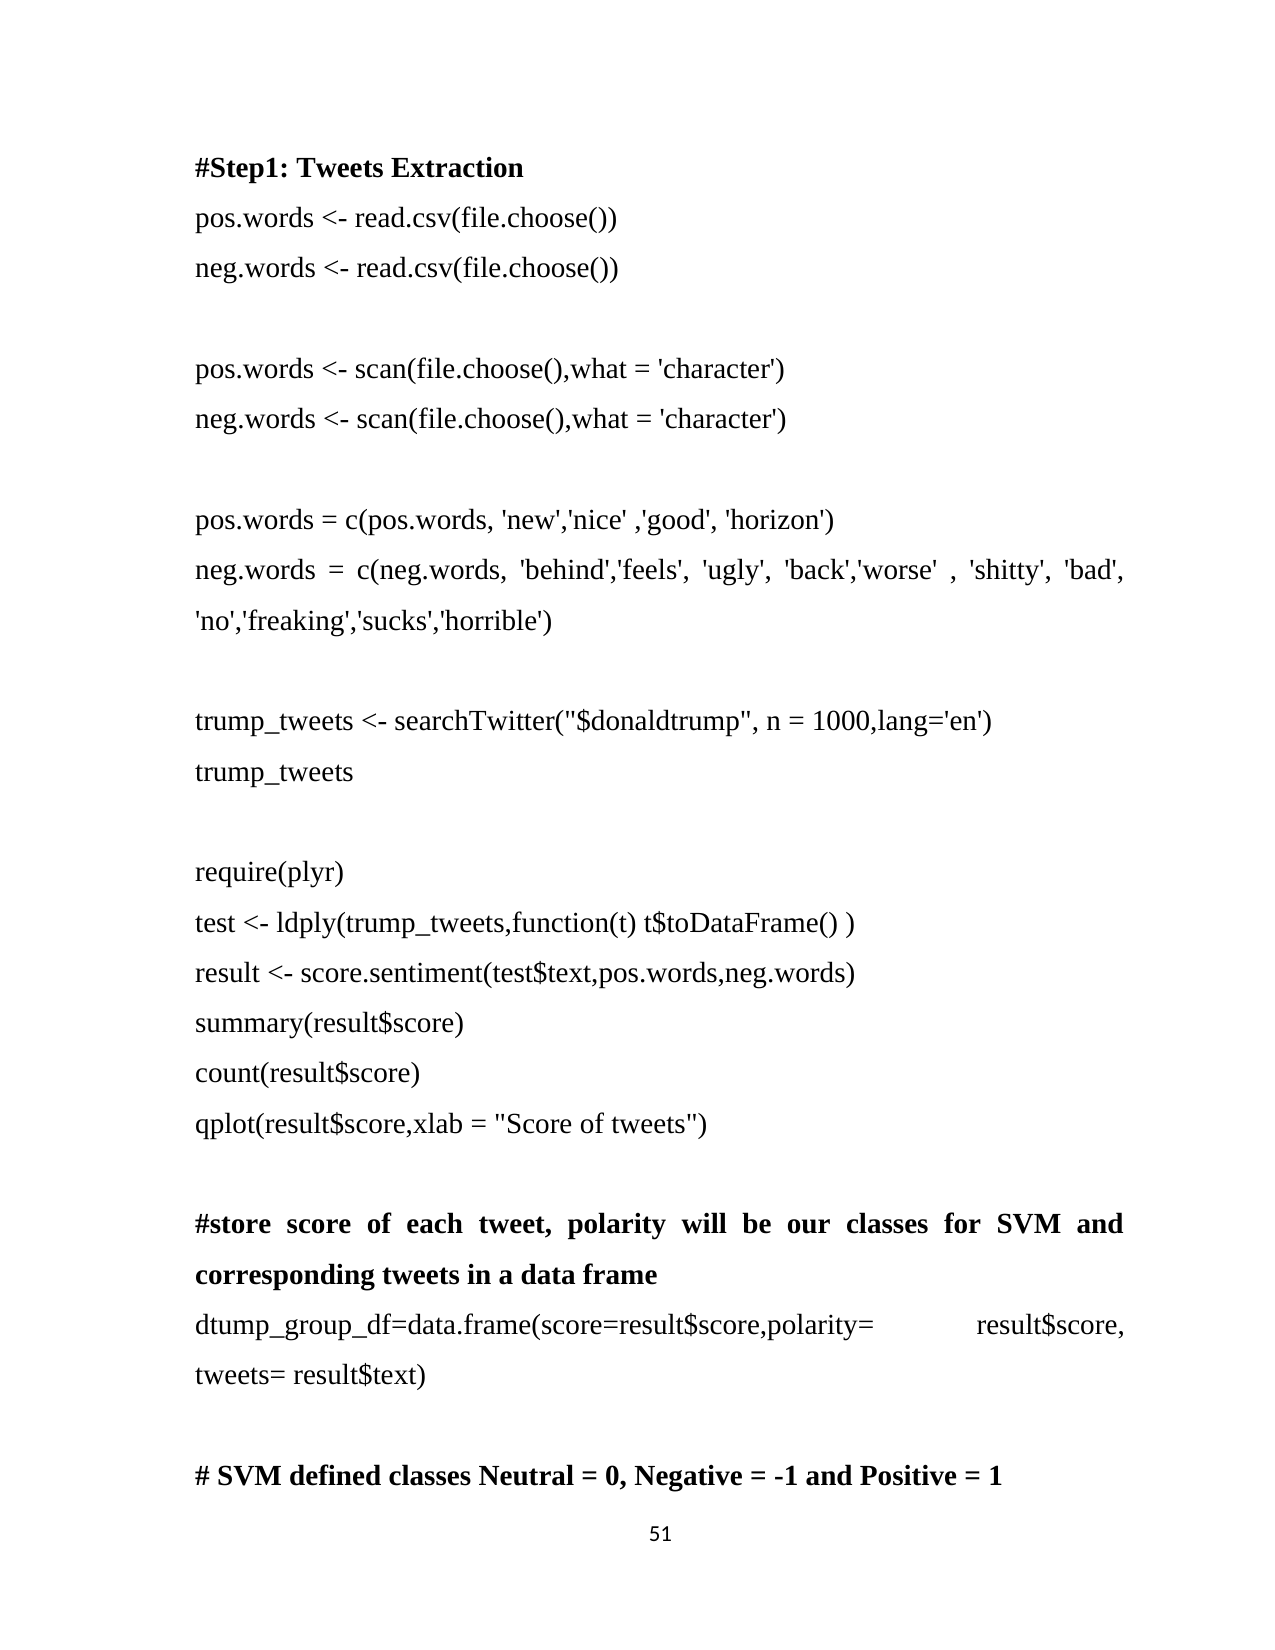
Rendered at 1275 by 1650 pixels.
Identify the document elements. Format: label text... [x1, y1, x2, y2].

text qplot(result$score,xlab = "Score of tweets") [195, 1106, 1125, 1139]
text pos.words <- read.csv(file.choose()) [195, 200, 1125, 234]
text #Step1: Tweets Extraction [195, 150, 1125, 183]
text require(plyr) [195, 854, 1125, 888]
text result <- score.sentiment(test$text,pos.words,neg.words) [195, 955, 1125, 988]
text # SVM defined classes Neutral = 0, Negative = -1 and Positive = 1 [195, 1458, 1125, 1492]
text trump_tweets <- searchTwitter("$donaldtrump", n = 1000,lang='en') [195, 703, 1125, 737]
text count(result$score) [195, 1056, 1125, 1089]
text neg.words <- read.csv(file.choose()) [195, 251, 1125, 284]
text dtump_group_df=data.frame(score=result$score,polarity= result$score, tweets= result$text) [195, 1307, 1125, 1391]
text summary(result$score) [195, 1005, 1125, 1039]
text #store score of each tweet, polarity will be our classes for SVM and corresponding tweets in a data frame [195, 1207, 1125, 1290]
text neg.words = c(neg.words, 'behind','feels', 'ugly', 'back','worse' , 'shitty', 'bad', 'no','freaking','sucks','horrible') [195, 552, 1125, 636]
text pos.words <- scan(file.choose(),what = 'character') [195, 351, 1125, 385]
text pos.words = c(pos.words, 'new','nice' ,'good', 'horizon') [195, 502, 1125, 536]
text trump_tweets [195, 754, 1125, 787]
text test <- ldply(trump_tweets,function(t) t$toDataFrame() ) [195, 905, 1125, 938]
text neg.words <- scan(file.choose(),what = 'character') [195, 402, 1125, 435]
